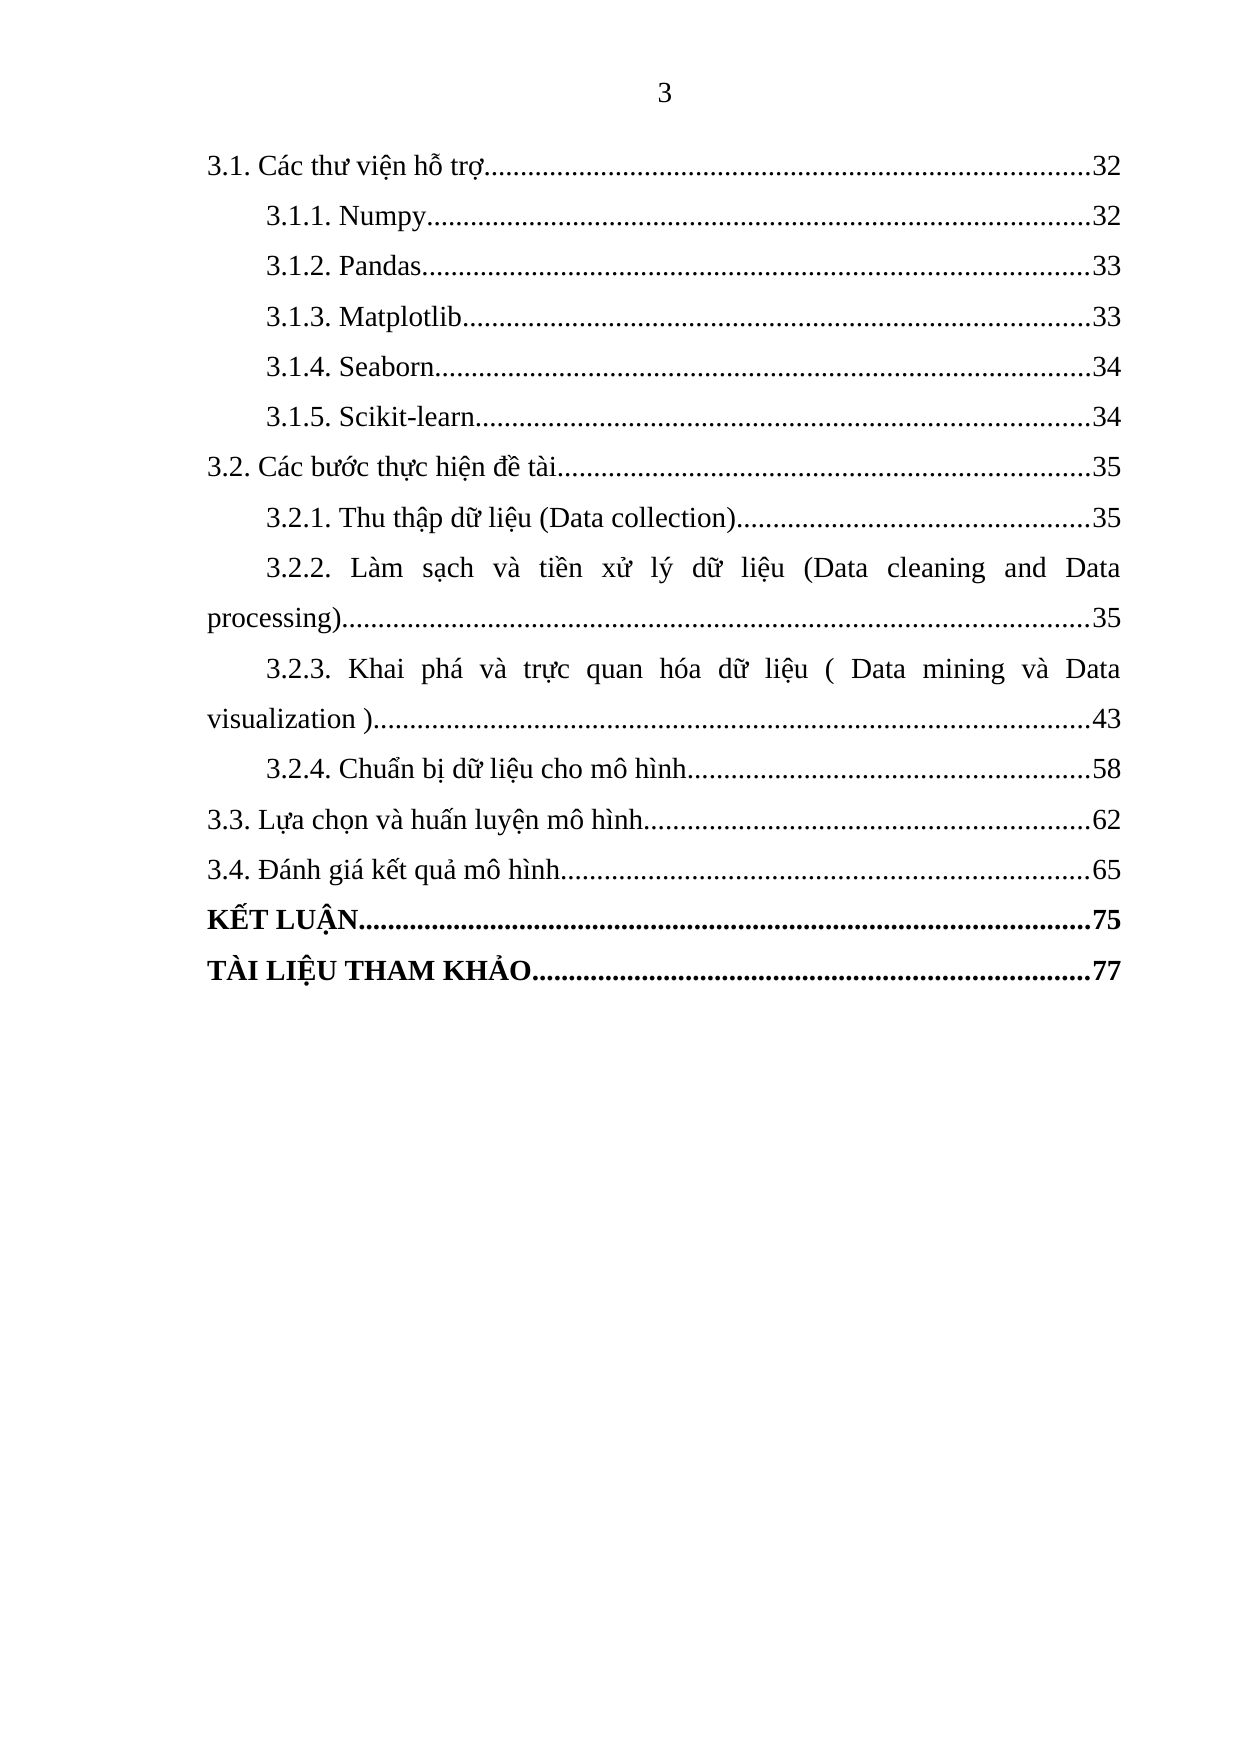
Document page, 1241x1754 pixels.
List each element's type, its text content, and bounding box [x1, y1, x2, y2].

text 3.1.1. Numpy 32 [207, 198, 1122, 232]
text 3.2.3. Khai phá và trực quan hóa dữ liệu ( Data mining và Data visualization ) 43 [207, 651, 1122, 735]
text 3.1.2. Pandas 33 [207, 248, 1122, 282]
text 3.1.3. Matplotlib 33 [207, 299, 1122, 332]
text 3.1. Các thư viện hỗ trợ 32 [207, 148, 1122, 181]
text 3.2. Các bước thực hiện đề tài 35 [207, 449, 1122, 483]
text 3.4. Đánh giá kết quả mô hình 65 [207, 852, 1122, 886]
text 3.3. Lựa chọn và huấn luyện mô hình 62 [207, 802, 1122, 835]
text 3.2.4. Chuẩn bị dữ liệu cho mô hình 58 [207, 751, 1122, 785]
text TÀI LIỆU THAM KHẢO 77 [207, 953, 1122, 986]
text 3.1.4. Seaborn 34 [207, 349, 1122, 382]
text 3.2.1. Thu thập dữ liệu (Data collection) 35 [207, 500, 1122, 533]
text 3.2.2. Làm sạch và tiền xử lý dữ liệu (Data cleaning and Data processing) 35 [207, 550, 1122, 634]
text 3.1.5. Scikit-learn 34 [207, 399, 1122, 433]
text KẾT LUẬN 75 [207, 902, 1122, 936]
